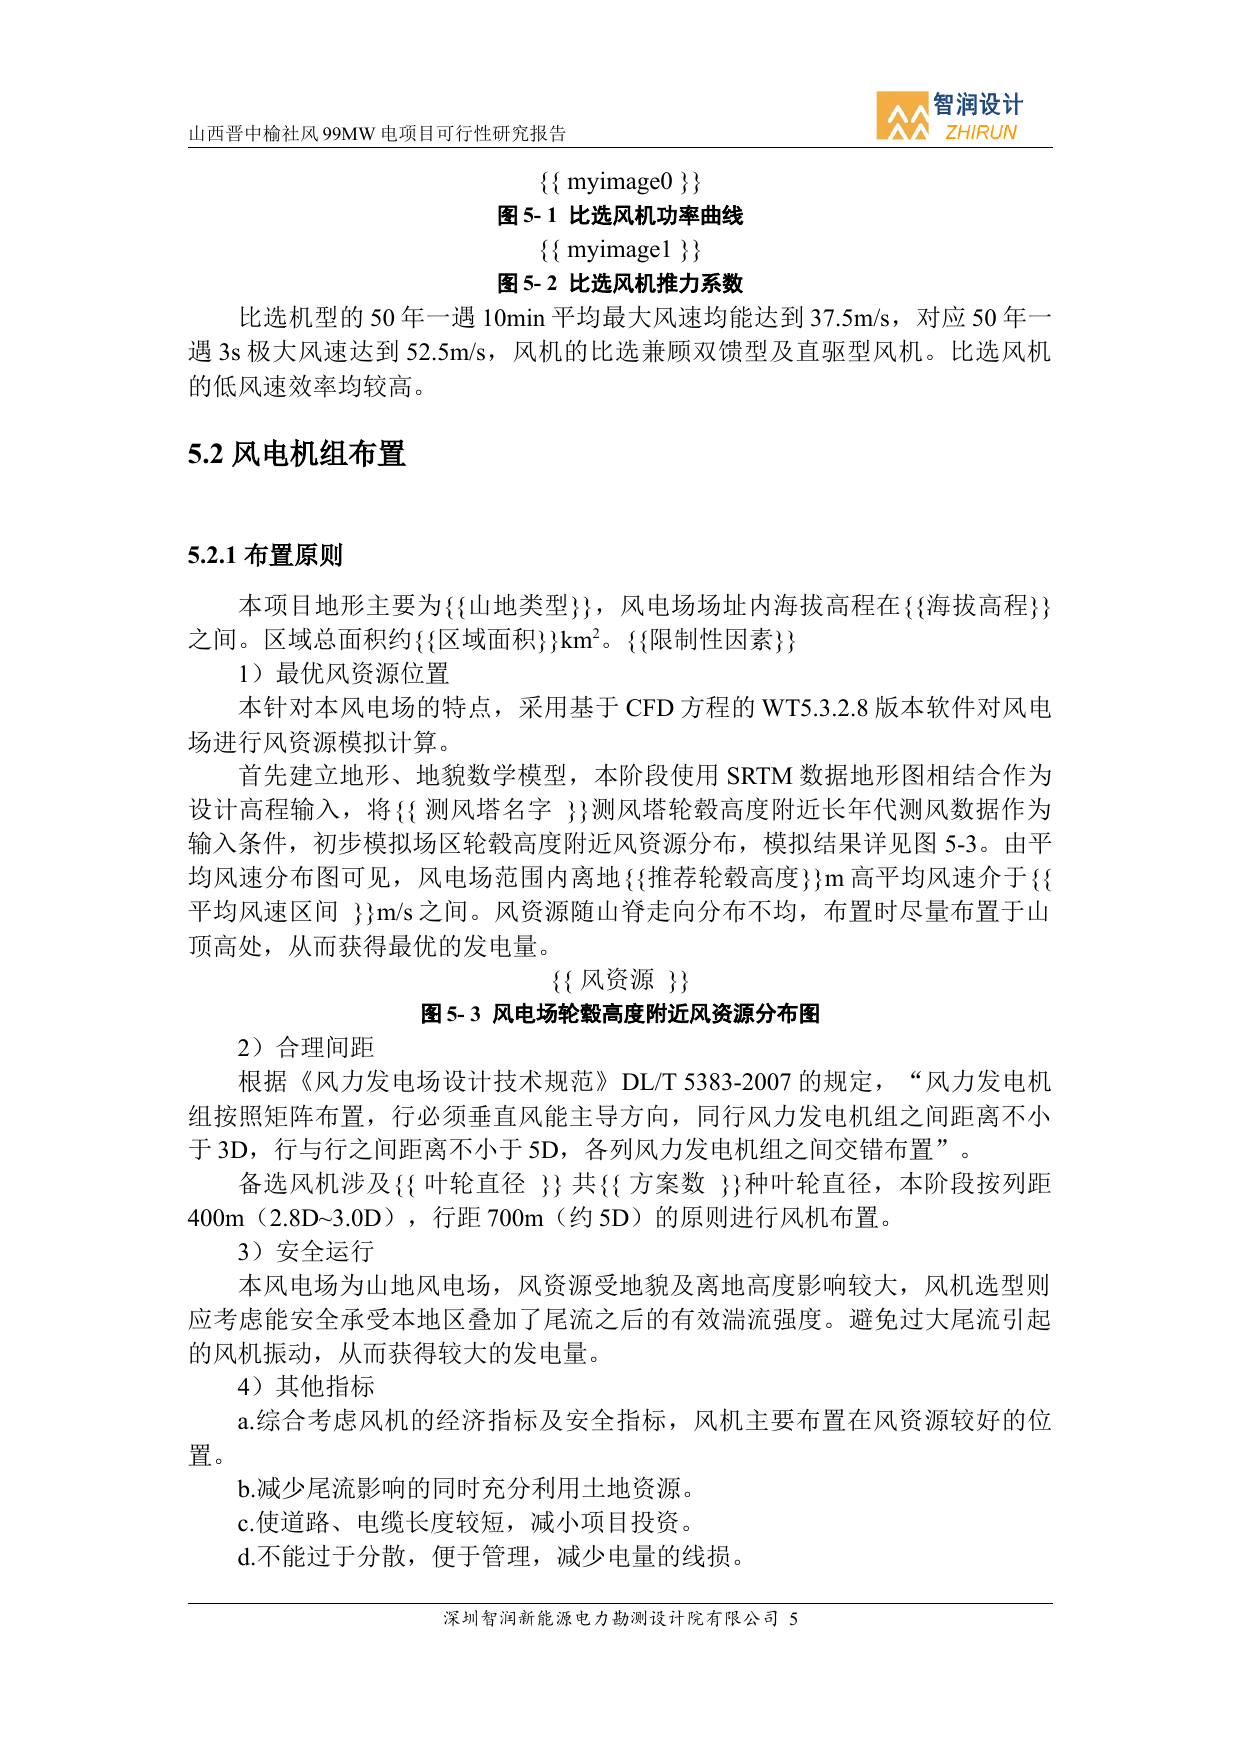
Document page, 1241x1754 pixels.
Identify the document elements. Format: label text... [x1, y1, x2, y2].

text 1）最优风资源位置 [187, 656, 1053, 690]
text {{ myimage1 }} [187, 231, 1053, 265]
text 备选风机涉及{{ 叶轮直径 }} 共{{ 方案数 }}种叶轮直径，本阶段按列距400m（2.8D~3.0D），行距700m（约5D）的原则进行风机布置。 [187, 1165, 1053, 1233]
text {{ 风资源 }} [187, 961, 1053, 995]
text 图5- 1 比选风机功率曲线 [187, 197, 1053, 231]
text 4）其他指标 [187, 1369, 1053, 1403]
text {{ myimage0 }} [187, 163, 1053, 197]
title 5.2.1 布置原则 [187, 537, 1053, 571]
text 图5- 2 比选风机推力系数 [187, 265, 1053, 299]
text d.不能过于分散，便于管理，减少电量的线损。 [187, 1539, 1053, 1573]
text 3）安全运行 [187, 1233, 1053, 1267]
text 比选机型的50年一遇10min平均最大风速均能达到/s，对应50年一遇3s极大风速达到/s，风机的比选兼顾双馈型及直驱型风机。比选风机的低风速效率均较高。 [187, 299, 1053, 401]
text 图5- 3 风电场轮毂高度附近风资源分布图 [187, 995, 1053, 1029]
subtitle 5.2 风电机组布置 [187, 418, 1053, 486]
text 根据《风力发电场设计技术规范》DL/T 5383-2007的规定，“风力发电机组按照矩阵布置，行必须垂直风能主导方向，同行风力发电机组之间距离不小于3D，行与行之间距离不小于5D，各列风力发电机组之间交错布置”。 [187, 1063, 1053, 1165]
text 本项目地形主要为{{山地类型}}，风电场场址内海拔高程在{{海拔高程}}之间。区域总面积约{{区域面积}}km2。{{限制性因素}} [187, 588, 1053, 656]
text 本针对本风电场的特点，采用基于CFD方程的WT5.3.2.8版本软件对风电场进行风资源模拟计算。 [187, 690, 1053, 758]
text 首先建立地形、地貌数学模型，本阶段使用SRTM数据地形图相结合作为设计高程输入，将{{ 测风塔名字 }}测风塔轮毂高度附近长年代测风数据作为输入条件，初步模拟场区轮毂高度附近风资源分布，模拟结果详见图5-3。由平均风速分布图可见，风电场范围内离地{{推荐轮毂高度}}m高平均风速介于{{ 平均风速区间 }}m/s之间。风资源随山脊走向分布不均，布置时尽量布置于山顶高处，从而获得最优的发电量。 [187, 758, 1053, 961]
text c.使道路、电缆长度较短，减小项目投资。 [187, 1505, 1053, 1539]
text a.综合考虑风机的经济指标及安全指标，风机主要布置在风资源较好的位置。 [187, 1403, 1053, 1471]
text b.减少尾流影响的同时充分利用土地资源。 [187, 1471, 1053, 1505]
picture [876, 88, 1024, 141]
text 本风电场为山地风电场，风资源受地貌及离地高度影响较大，风机选型则应考虑能安全承受本地区叠加了尾流之后的有效湍流强度。避免过大尾流引起的风机振动，从而获得较大的发电量。 [187, 1267, 1053, 1369]
text 2）合理间距 [187, 1029, 1053, 1063]
